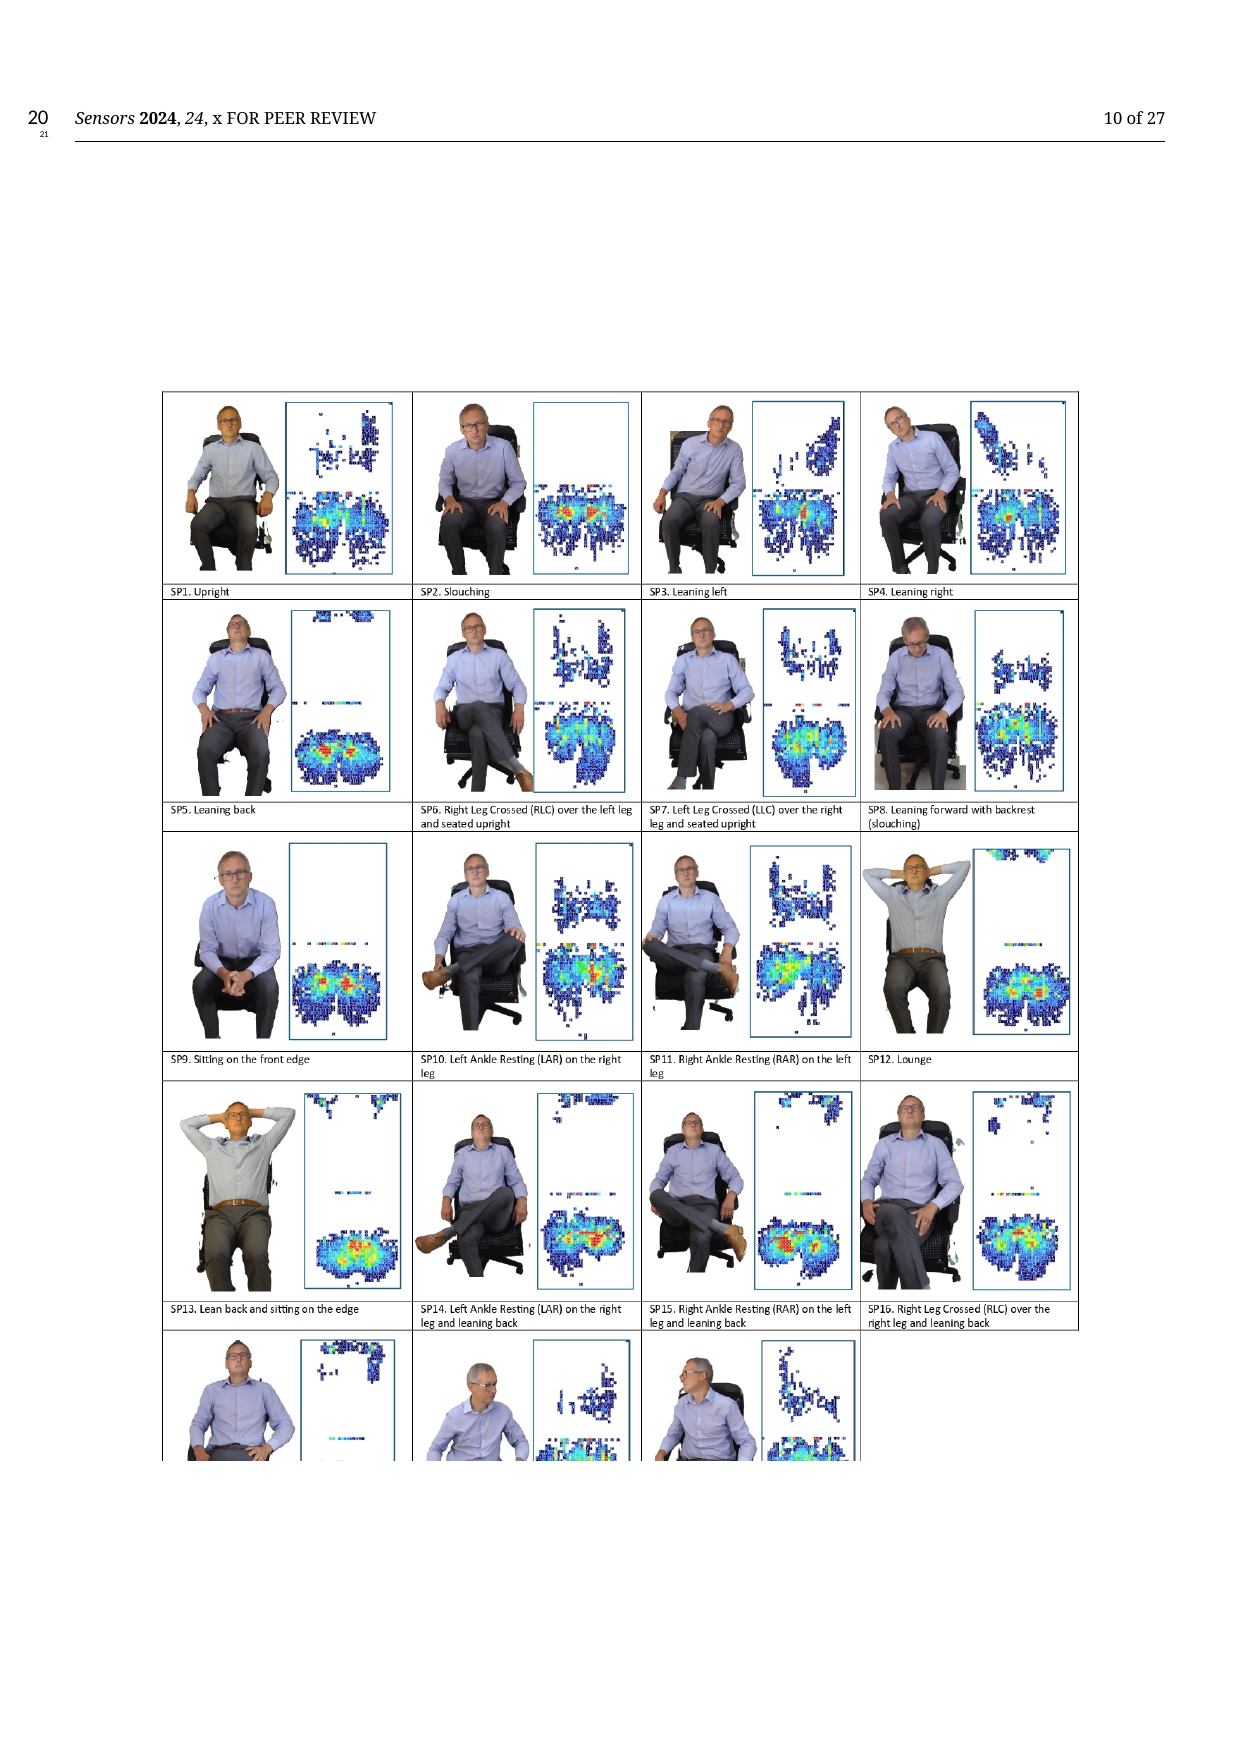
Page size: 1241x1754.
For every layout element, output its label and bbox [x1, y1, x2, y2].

picture [142, 373, 1098, 1461]
